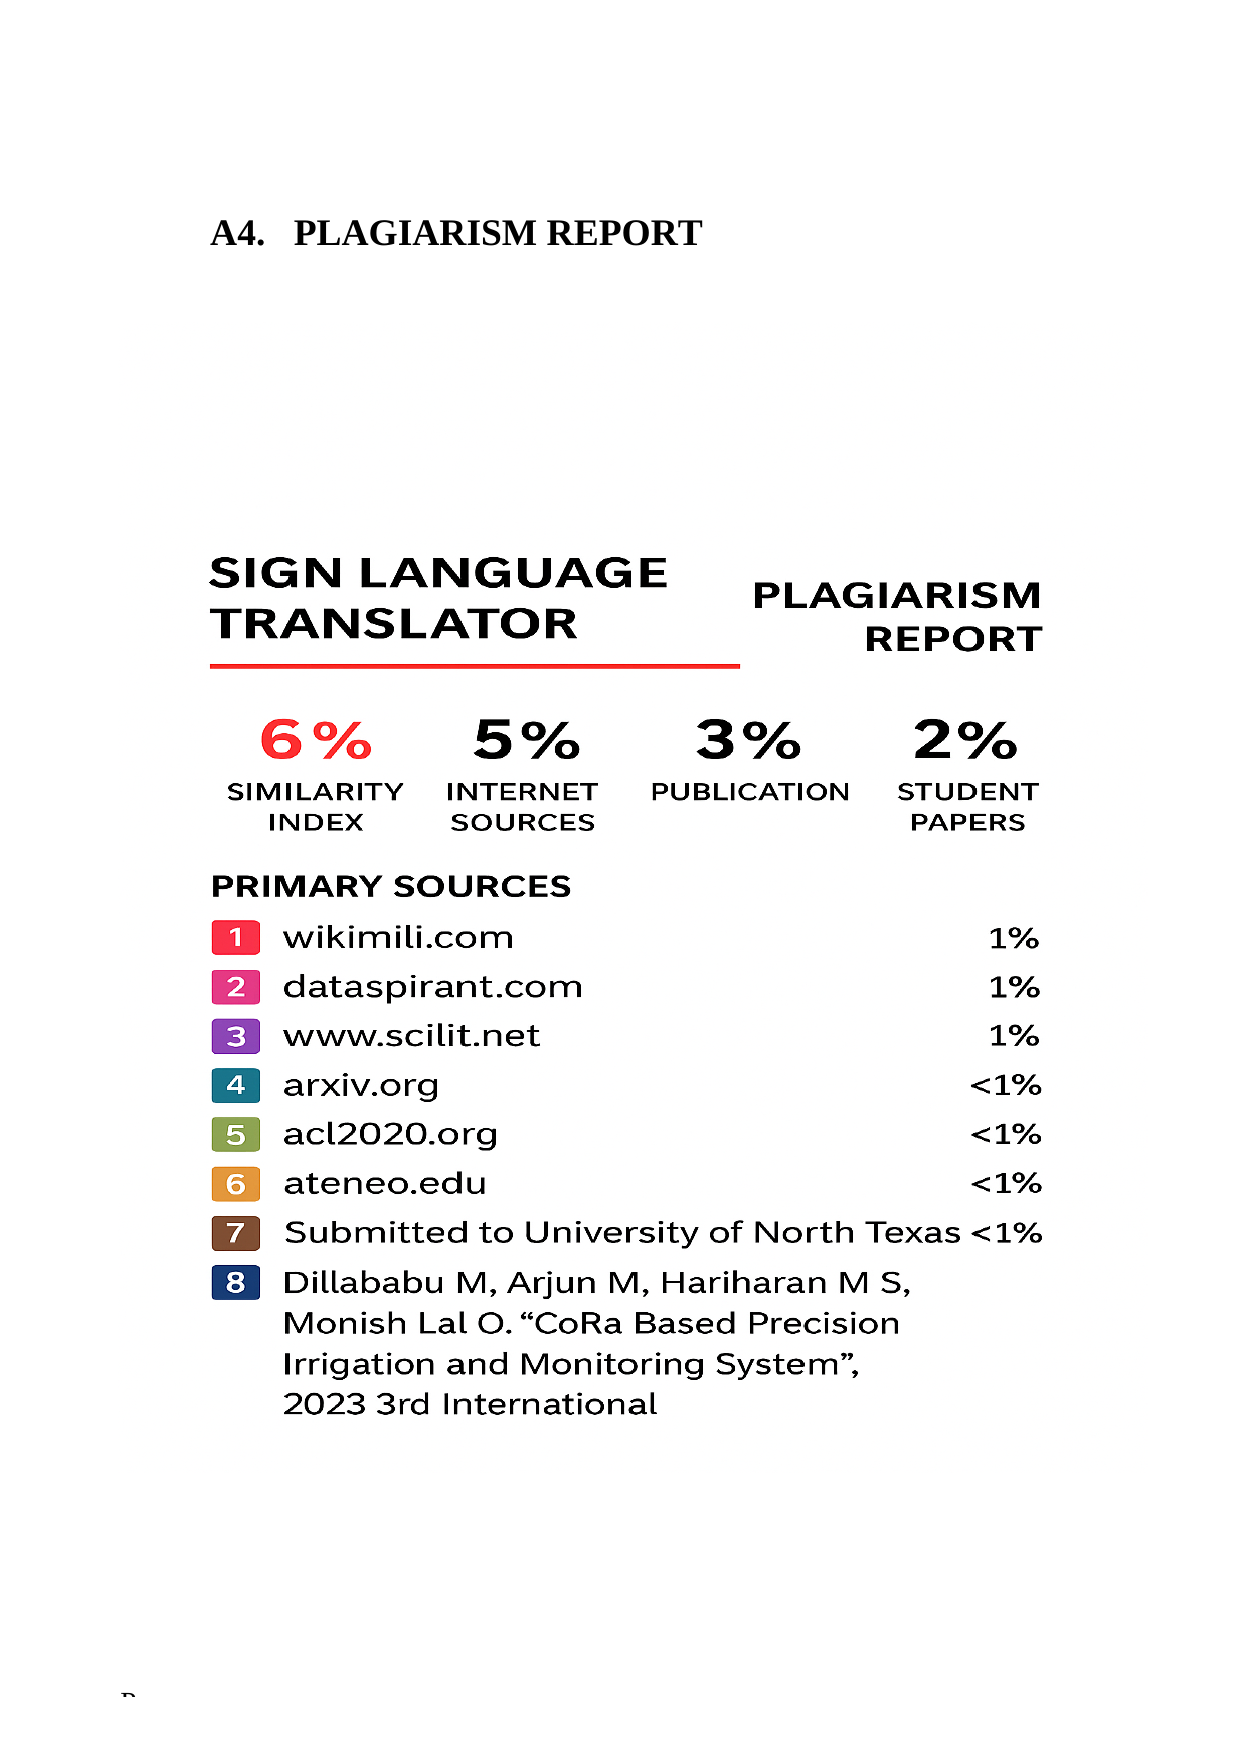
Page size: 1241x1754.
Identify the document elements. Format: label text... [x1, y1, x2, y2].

text A4. PLAGIARISM REPORT [210, 211, 1122, 254]
picture [118, 322, 1148, 1473]
